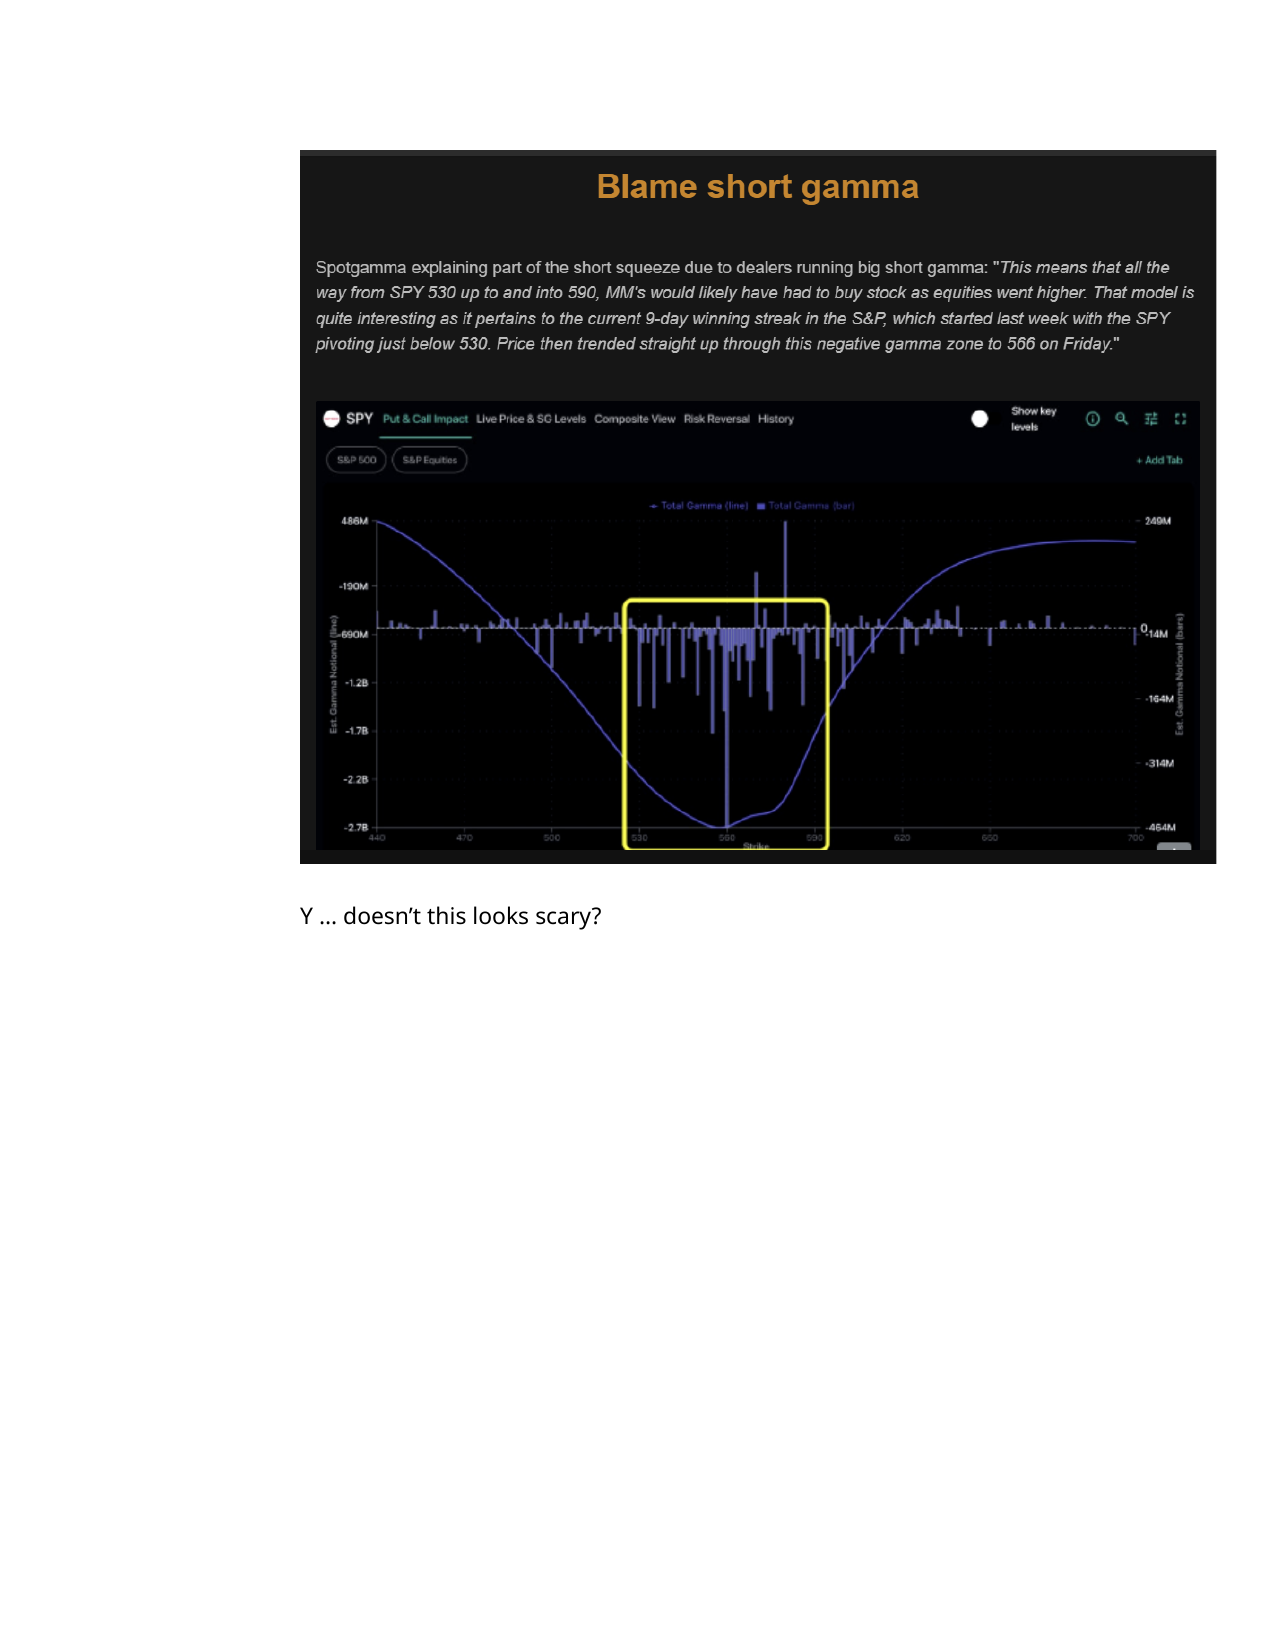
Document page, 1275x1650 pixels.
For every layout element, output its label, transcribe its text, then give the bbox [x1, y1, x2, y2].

picture [300, 150, 1217, 864]
list Y … doesn’t this looks scary? [300, 900, 1125, 931]
